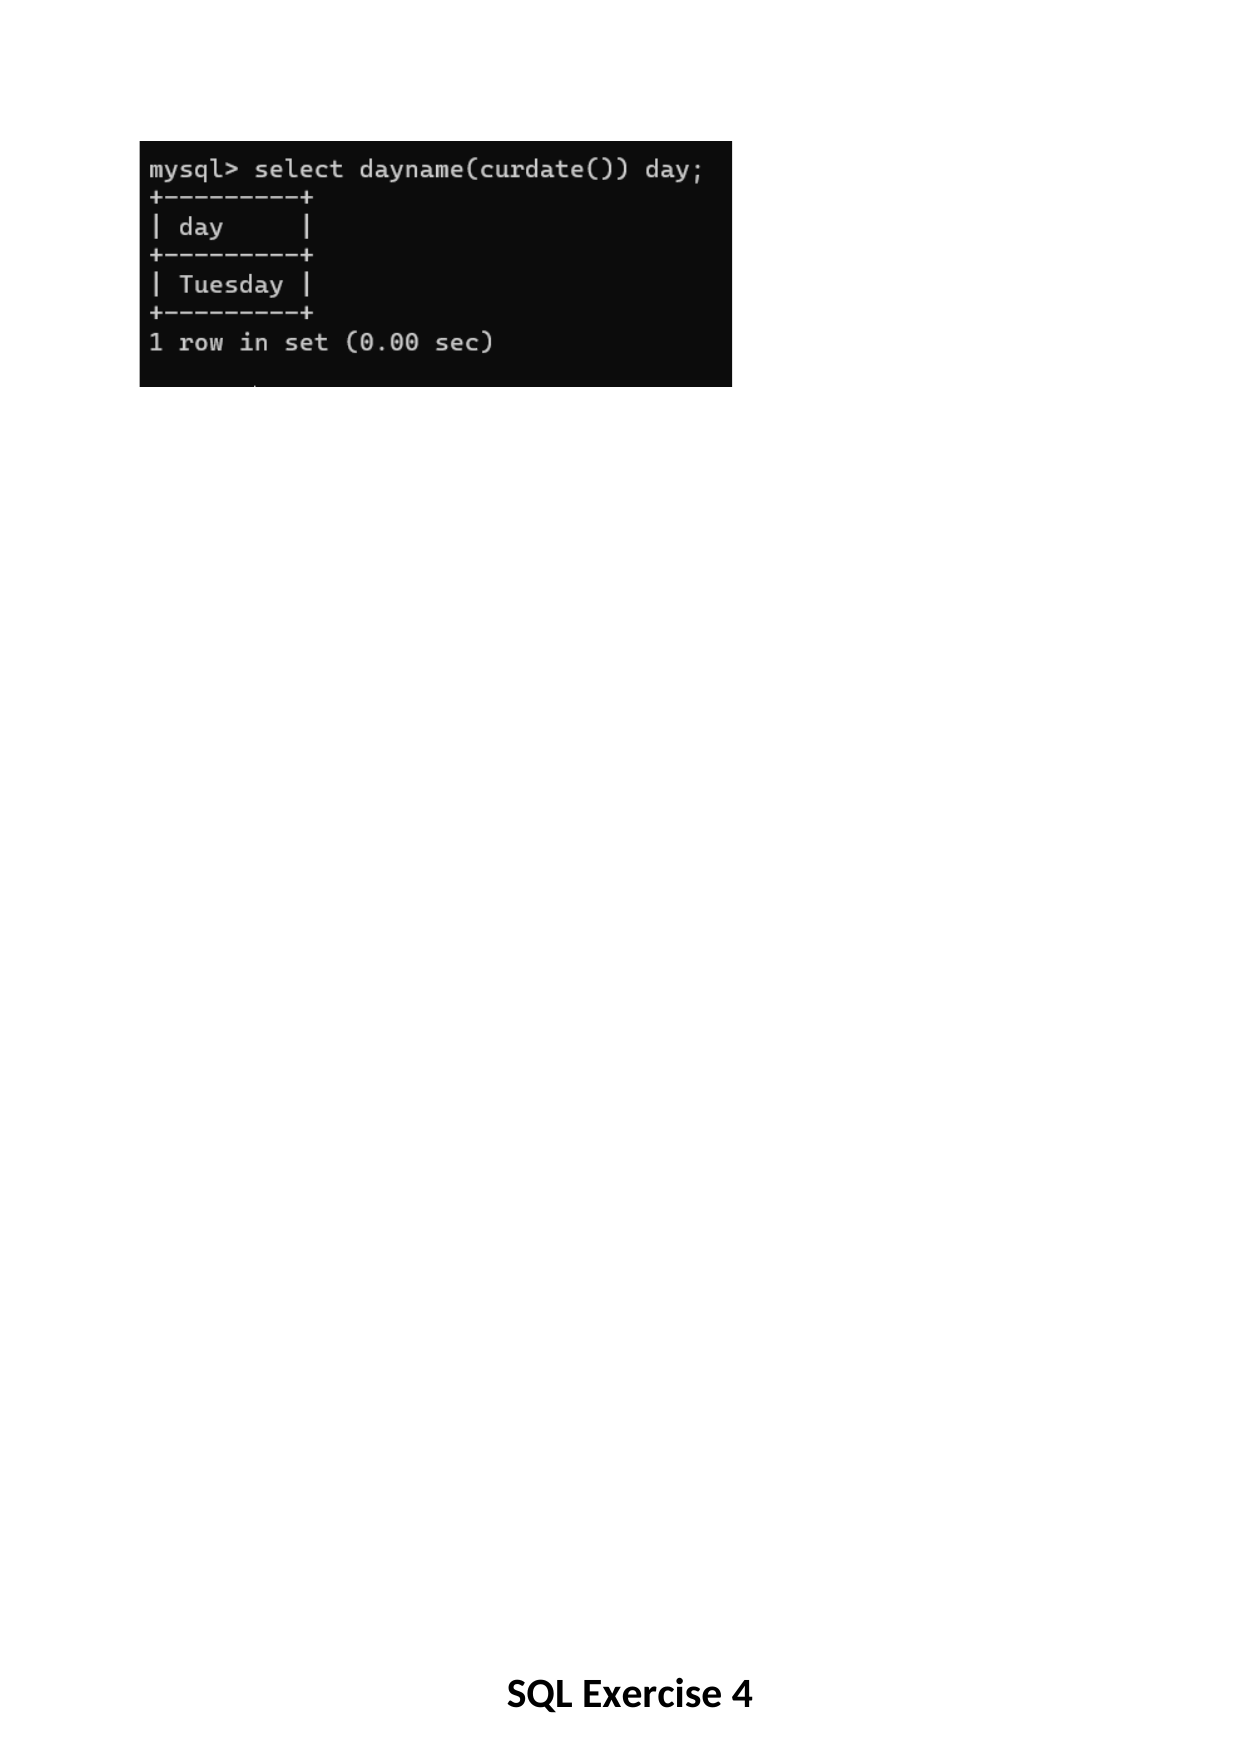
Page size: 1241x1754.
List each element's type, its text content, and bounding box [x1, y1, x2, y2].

text SQL Exercise 4 [152, 1667, 1103, 1718]
picture [139, 141, 733, 387]
